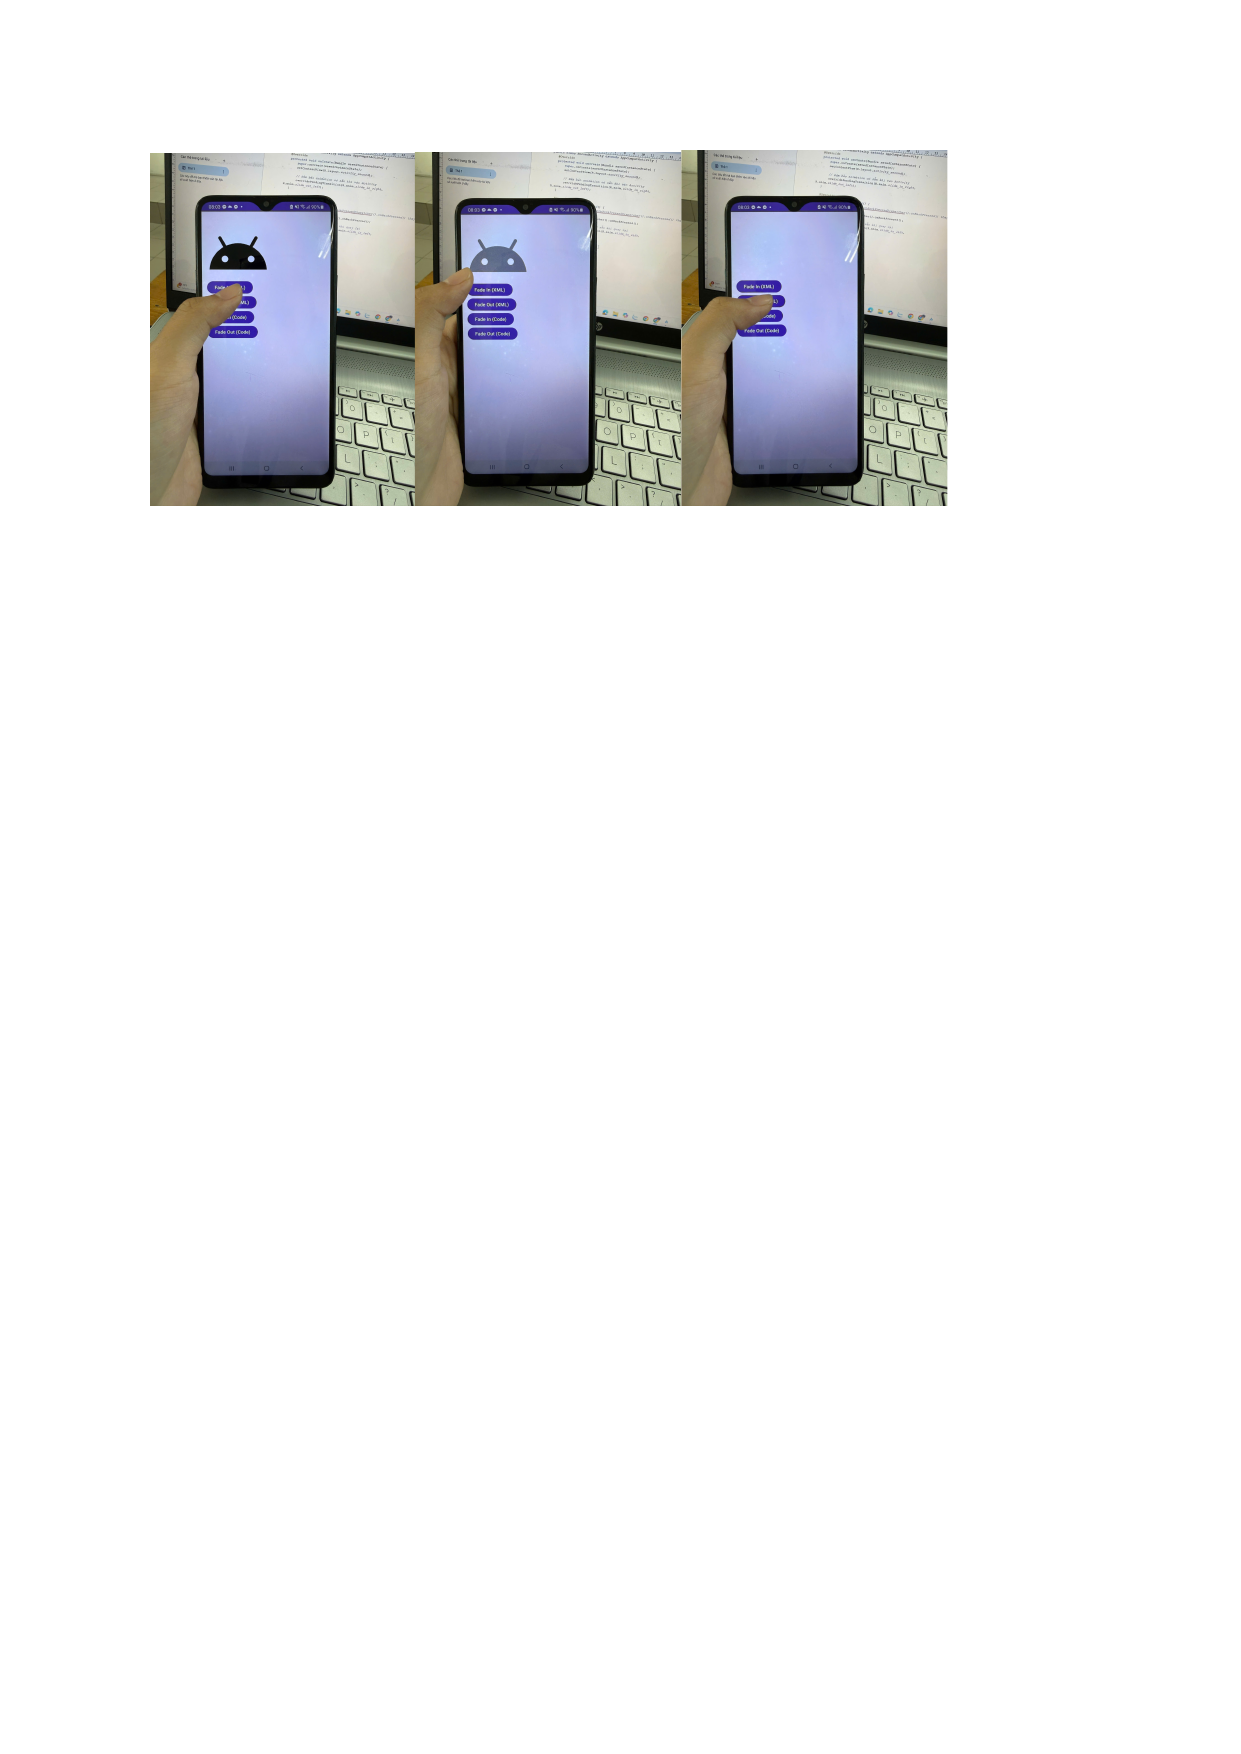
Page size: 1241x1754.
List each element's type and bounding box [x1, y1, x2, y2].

picture [150, 150, 948, 506]
